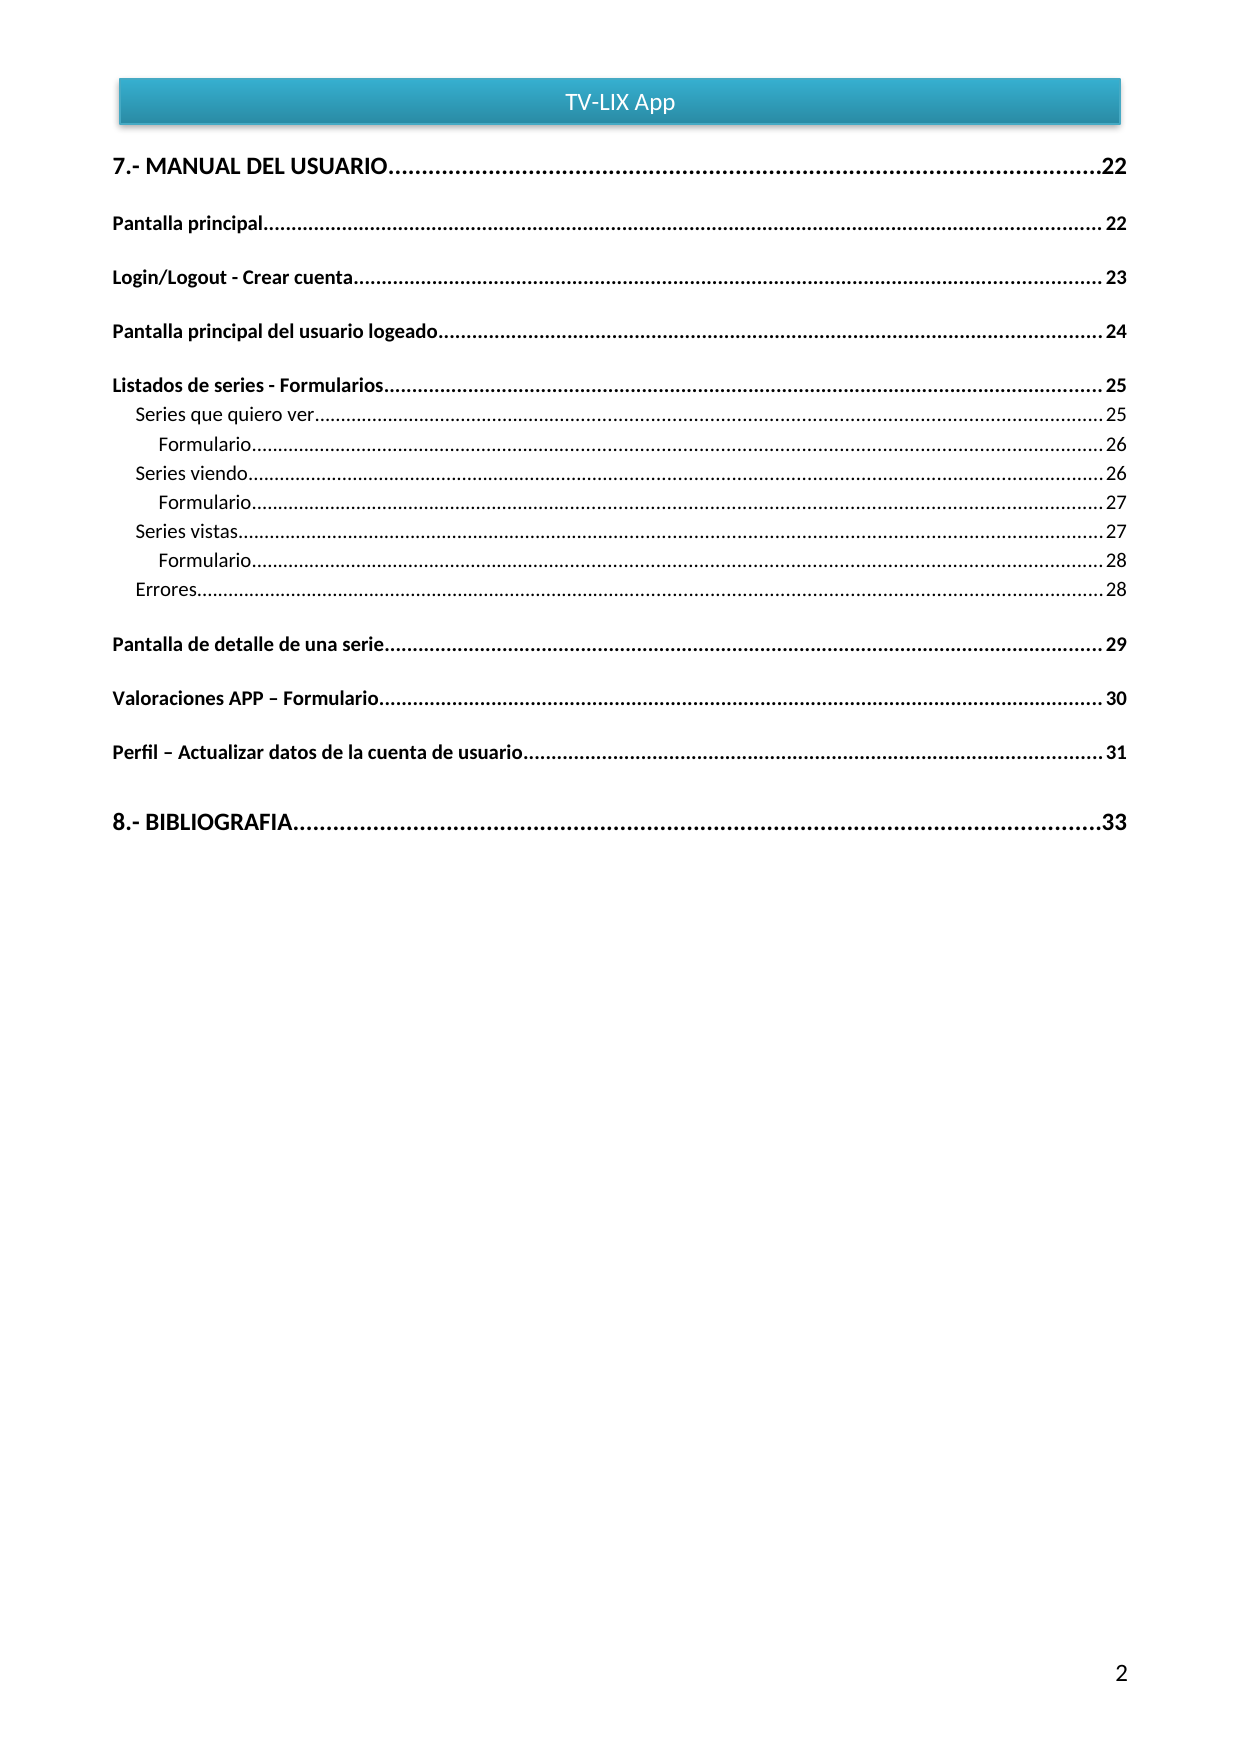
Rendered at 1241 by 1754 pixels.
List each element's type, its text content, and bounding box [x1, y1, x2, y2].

text 8.- Bibliografia 33 [112, 806, 1128, 836]
text Series viendo 26 [135, 460, 1128, 485]
text Formulario 26 [158, 431, 1128, 456]
text Valoraciones APP – Formulario 30 [112, 685, 1128, 710]
text Perfil – Actualizar datos de la cuenta de usuario 31 [112, 739, 1128, 764]
text Pantalla principal 22 [112, 210, 1128, 235]
text Errores 28 [135, 577, 1128, 602]
text Formulario 28 [158, 547, 1128, 573]
text Listados de series - Formularios 25 [112, 372, 1128, 398]
text Series que quiero ver 25 [135, 402, 1128, 427]
text Formulario 27 [158, 489, 1128, 514]
text Pantalla principal del usuario logeado 24 [112, 318, 1128, 344]
text Login/Logout - Crear cuenta 23 [112, 264, 1128, 289]
text Series vistas 27 [135, 518, 1128, 544]
text 7.- Manual del usuario 22 [112, 150, 1128, 181]
text Pantalla de detalle de una serie 29 [112, 631, 1128, 656]
